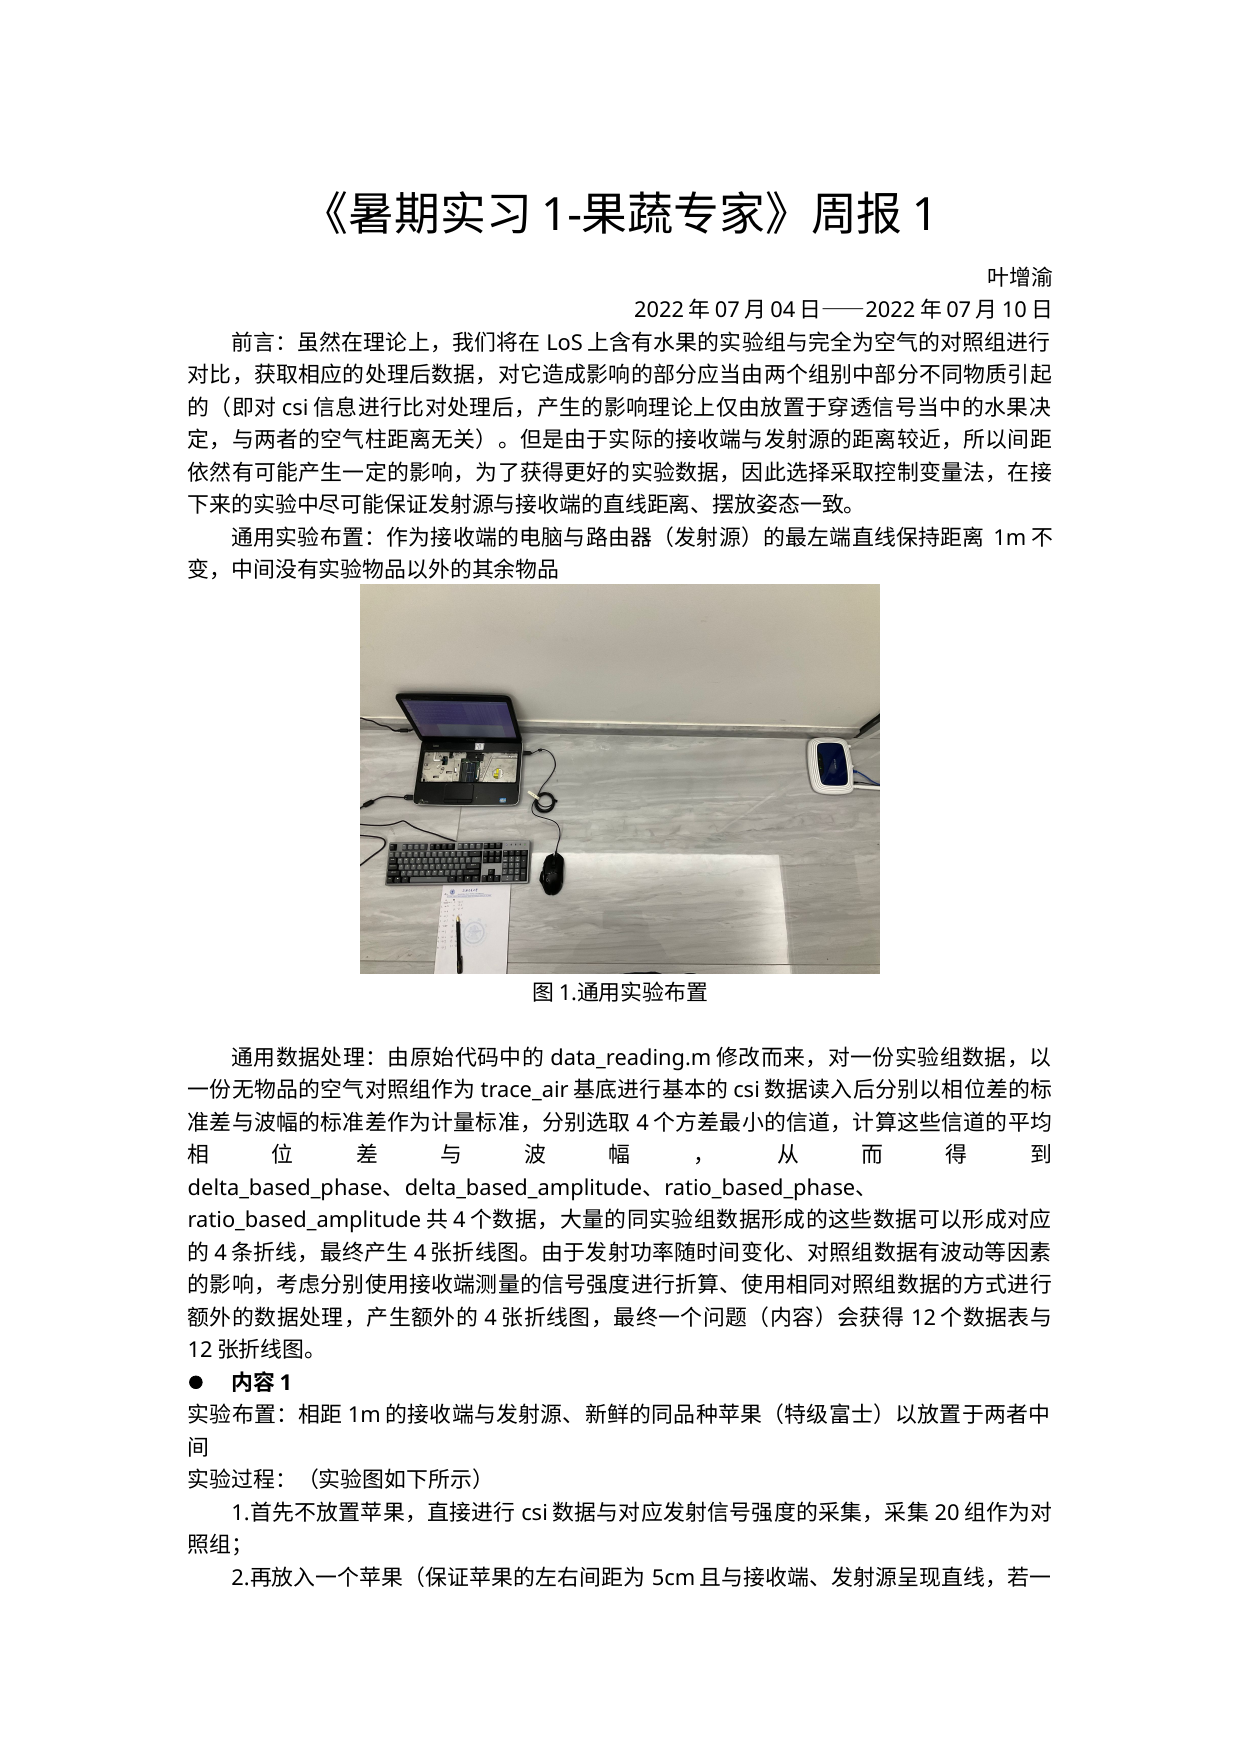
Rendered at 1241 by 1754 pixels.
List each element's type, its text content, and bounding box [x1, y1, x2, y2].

text 图1.通用实验布置 [187, 974, 1053, 1007]
text 通用实验布置：作为接收端的电脑与路由器（发射源）的最左端直线保持距离1m不变，中间没有实验物品以外的其余物品 [187, 519, 1053, 584]
text 通用数据处理：由原始代码中的data_reading.m修改而来，对一份实验组数据，以一份无物品的空气对照组作为trace_air基底进行基本的csi数据读入后分别以相位差的标准差与波幅的标准差作为计量标准，分别选取4个方差最小的信道，计算这些信道的平均相位差与波幅，从而得到delta_based_phase、delta_based_amplitude、ratio_based_phase、 [187, 1039, 1053, 1202]
text 叶增渝 [187, 259, 1053, 292]
text ratio_based_amplitude共4个数据，大量的同实验组数据形成的这些数据可以形成对应的4条折线，最终产生4张折线图。由于发射功率随时间变化、对照组数据有波动等因素的影响，考虑分别使用接收端测量的信号强度进行折算、使用相同对照组数据的方式进行额外的数据处理，产生额外的4张折线图，最终一个问题（内容）会获得12个数据表与12张折线图。 [187, 1202, 1053, 1364]
text 实验过程：（实验图如下所示） [187, 1462, 1053, 1494]
text 前言：虽然在理论上，我们将在LoS上含有水果的实验组与完全为空气的对照组进行对比，获取相应的处理后数据，对它造成影响的部分应当由两个组别中部分不同物质引起的（即对csi信息进行比对处理后，产生的影响理论上仅由放置于穿透信号当中的水果决定，与两者的空气柱距离无关）。但是由于实际的接收端与发射源的距离较近，所以间距依然有可能产生一定的影响，为了获得更好的实验数据，因此选择采取控制变量法，在接下来的实验中尽可能保证发射源与接收端的直线距离、摆放姿态一致。 [187, 324, 1053, 519]
picture [360, 584, 880, 974]
text 2022年07月04日——2022年07月10日 [187, 292, 1053, 324]
text 《暑期实习1-果蔬专家》周报1 [187, 162, 1053, 259]
text 实验布置：相距1m的接收端与发射源、新鲜的同品种苹果（特级富士）以放置于两者中间 [187, 1397, 1053, 1462]
list 内容1 [187, 1364, 1053, 1397]
text 1.首先不放置苹果，直接进行csi数据与对应发射信号强度的采集，采集20组作为对照组； [187, 1494, 1053, 1559]
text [187, 1559, 1053, 1592]
